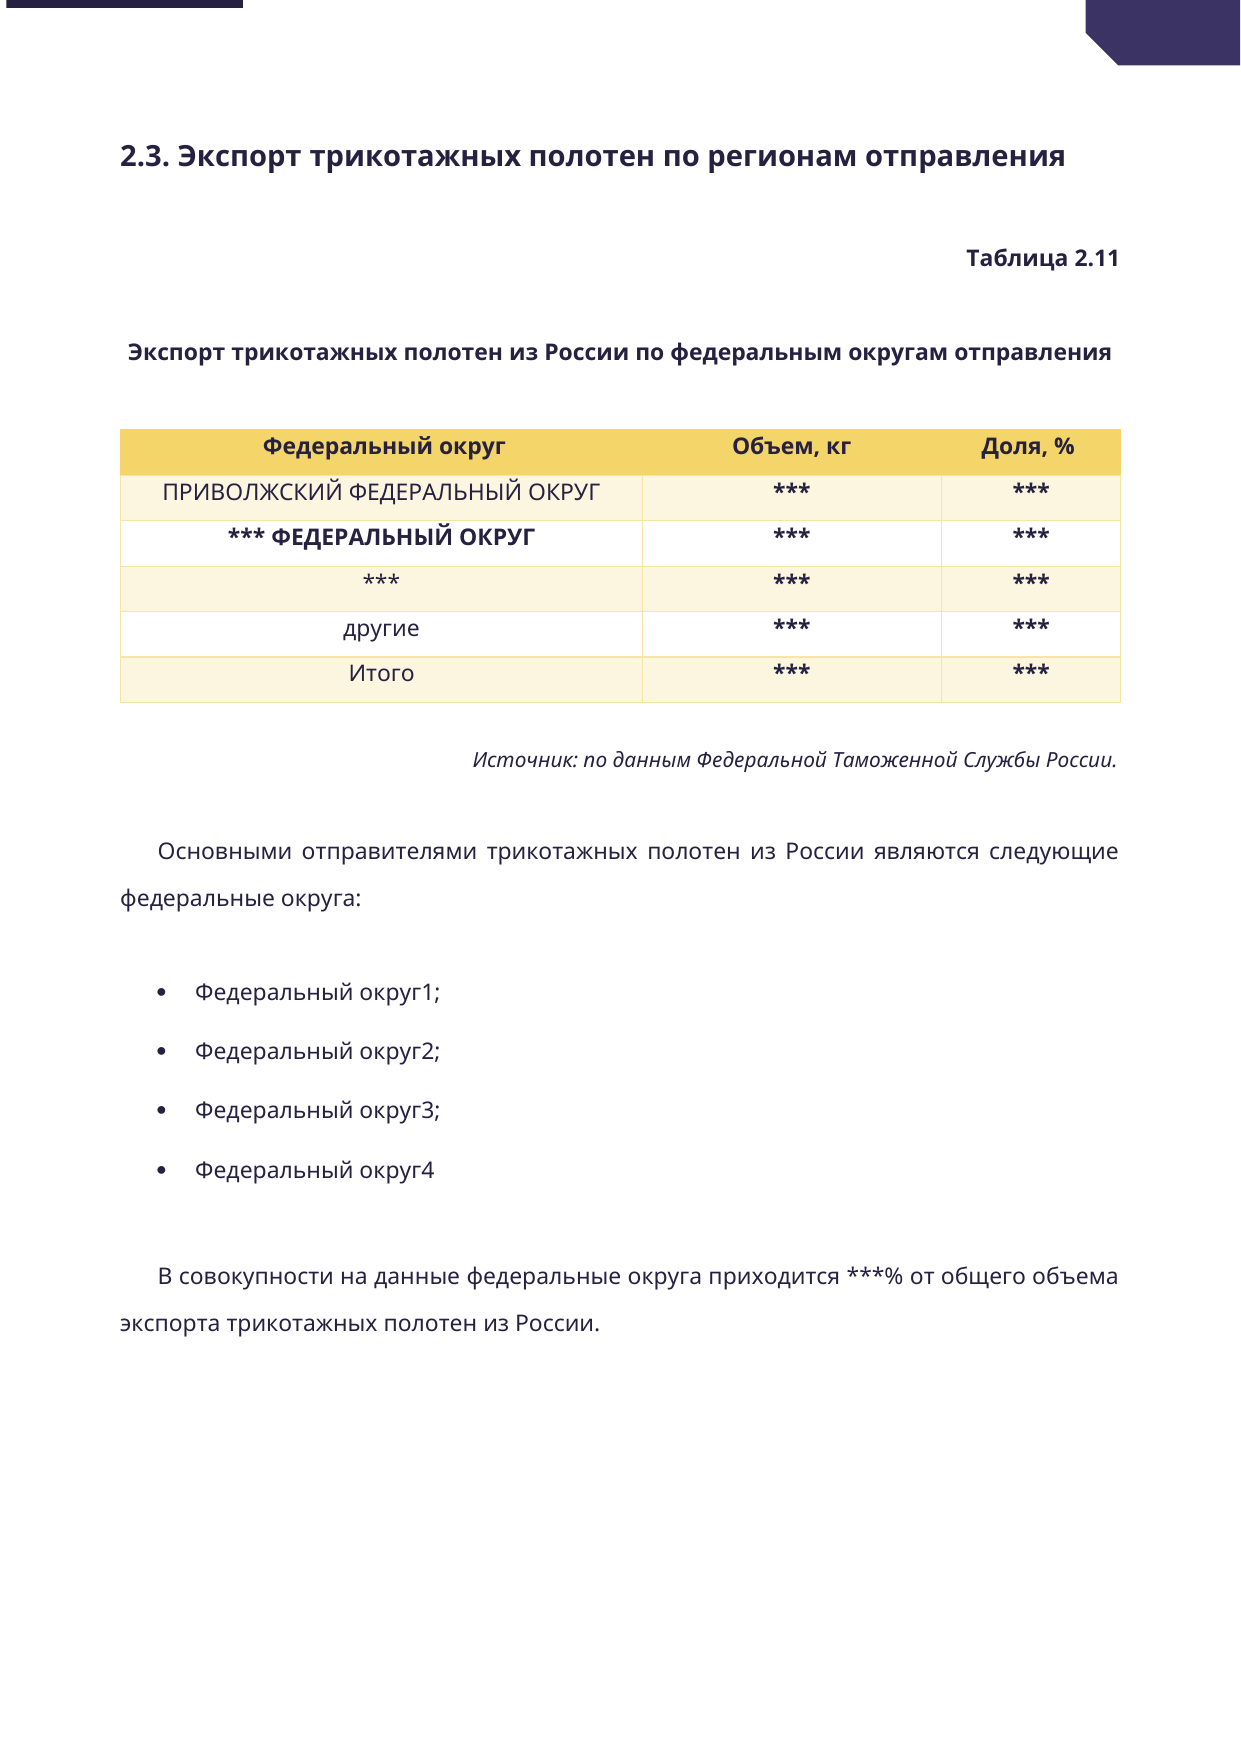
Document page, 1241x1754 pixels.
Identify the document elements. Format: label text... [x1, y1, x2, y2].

table_cell *** [942, 658, 1120, 702]
table_cell другие [121, 612, 642, 656]
table_header Федеральный округ [121, 430, 642, 475]
subtitle 2.3. Экспорт трикотажных полотен по регионам отправления [120, 135, 1120, 175]
table_cell Итого [121, 658, 642, 702]
text Таблица 2.11 [120, 242, 1120, 273]
table_cell *** [643, 612, 941, 656]
table_cell *** [643, 658, 941, 702]
table_cell *** [942, 612, 1120, 656]
table_cell ПРИВОЛЖСКИЙ ФЕДЕРАЛЬНЫЙ ОКРУГ [121, 476, 642, 520]
text Источник: по данным Федеральной Таможенной Службы России. [120, 745, 1120, 774]
text В совокупности на данные федеральные округа приходится ***% от общего объема экспорта трикотажных полотен из России. [120, 1260, 1120, 1338]
text Основными отправителями трикотажных полотен из России являются следующие федеральные округа: [120, 835, 1120, 913]
list Федеральный округ3; [157, 1094, 1120, 1126]
table_cell *** [942, 521, 1120, 566]
table_cell *** ФЕДЕРАЛЬНЫЙ ОКРУГ [121, 521, 642, 566]
table_cell *** [942, 567, 1120, 611]
table_cell *** [643, 567, 941, 611]
table_cell *** [121, 567, 642, 611]
list Федеральный округ2; [157, 1035, 1120, 1066]
text Экспорт трикотажных полотен из России по федеральным округам отправления [120, 336, 1120, 367]
table_cell *** [643, 521, 941, 566]
list Федеральный округ1; [157, 976, 1120, 1007]
table_header Доля, % [942, 430, 1120, 475]
list Федеральный округ4 [157, 1154, 1120, 1185]
table_header Объем, кг [643, 430, 941, 475]
table_cell *** [643, 476, 941, 520]
table_cell *** [942, 476, 1120, 520]
